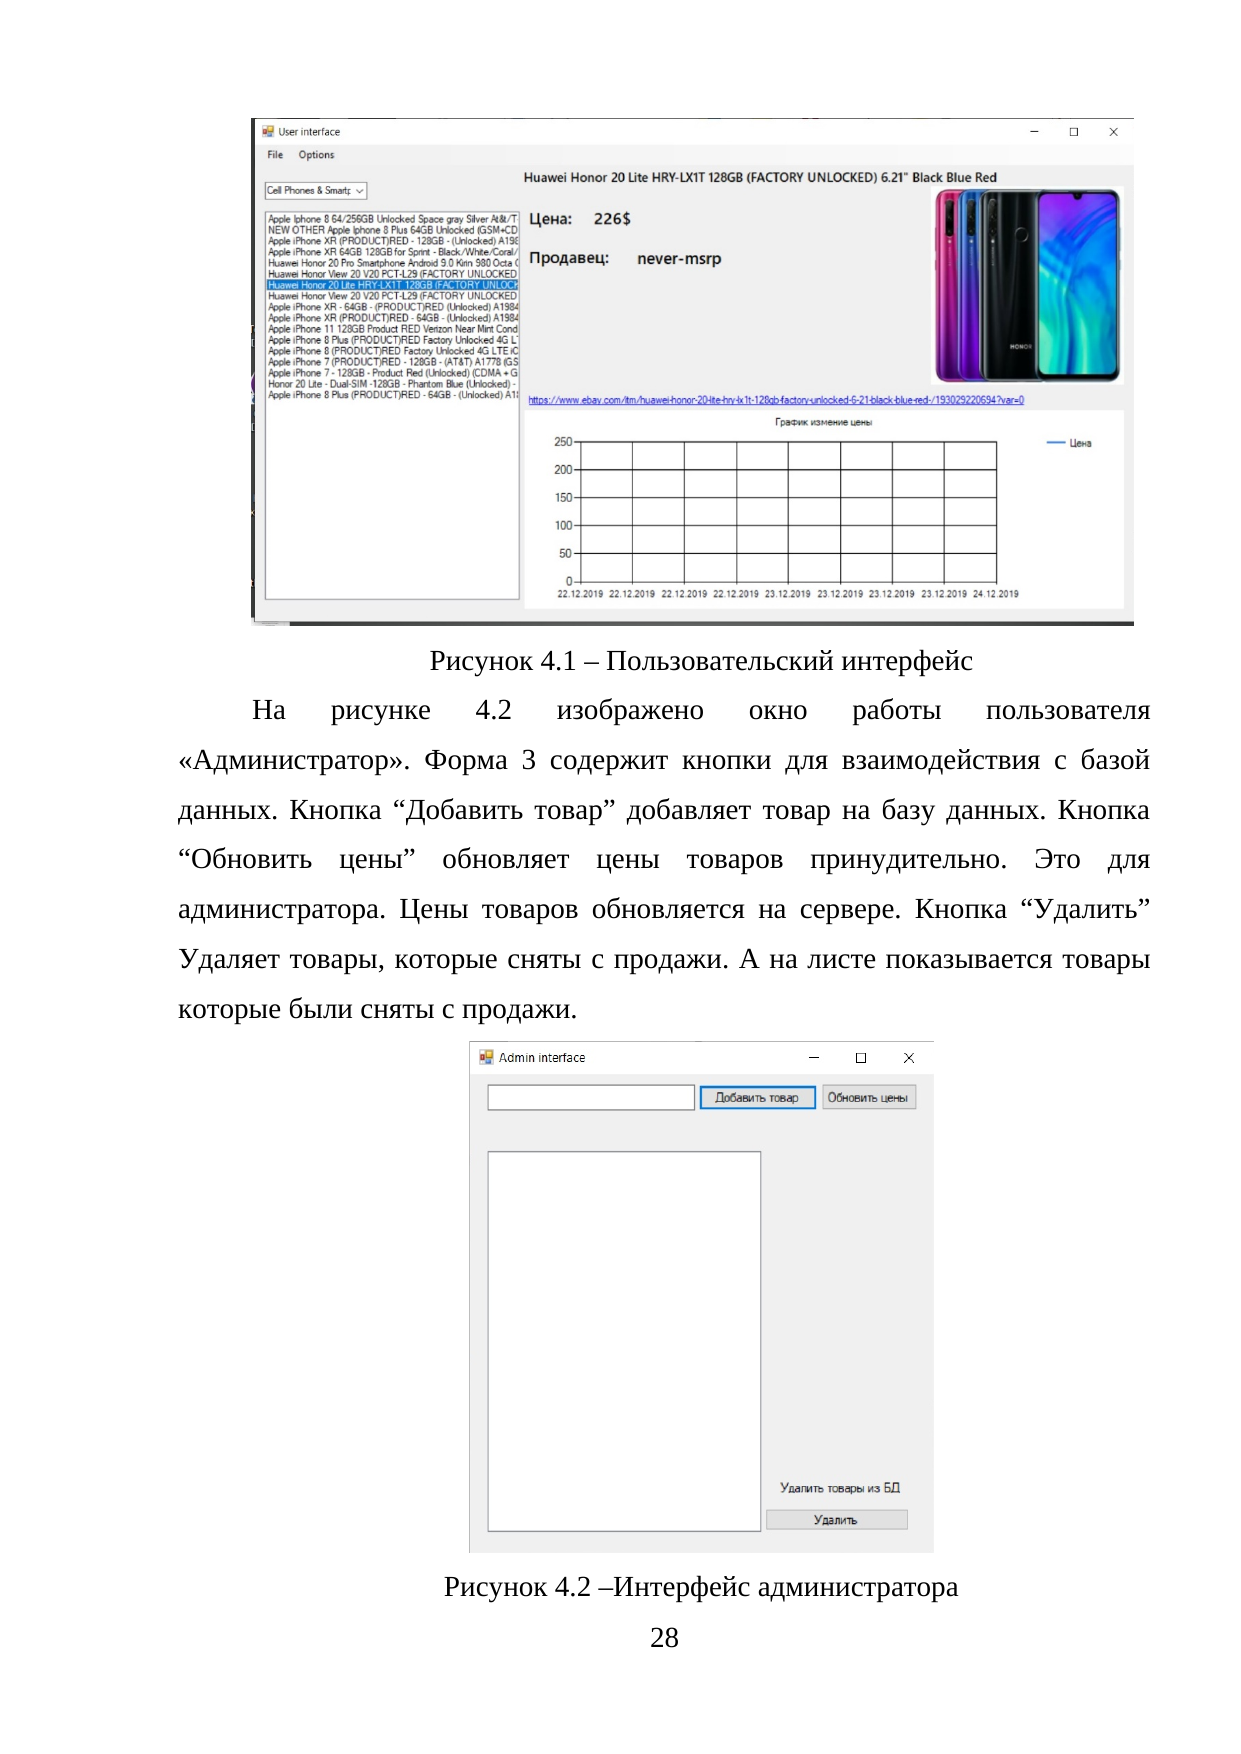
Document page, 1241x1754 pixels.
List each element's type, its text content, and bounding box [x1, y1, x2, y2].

picture [469, 1041, 934, 1553]
picture [251, 118, 1134, 626]
text На рисунке 4.2 изображено окно работы пользователя «Администратор». Форма 3 содержит кнопки для взаимодействия с базой данных. Кнопка “Добавить товар” добавляет товар на базу данных. Кнопка “Обновить цены” обновляет цены товаров принудительно. Это для администратора. Цены товаров обновляется на сервере. Кнопка “Удалить” Удаляет товары, которые сняты с продажи. А на листе показывается товары которые были сняты с продажи. [178, 692, 1152, 1025]
text Рисунок 4.1 – Пользовательский интерфейс [177, 643, 1152, 676]
text Рисунок 4.2 –Интерфейс администратора [177, 1569, 1152, 1602]
